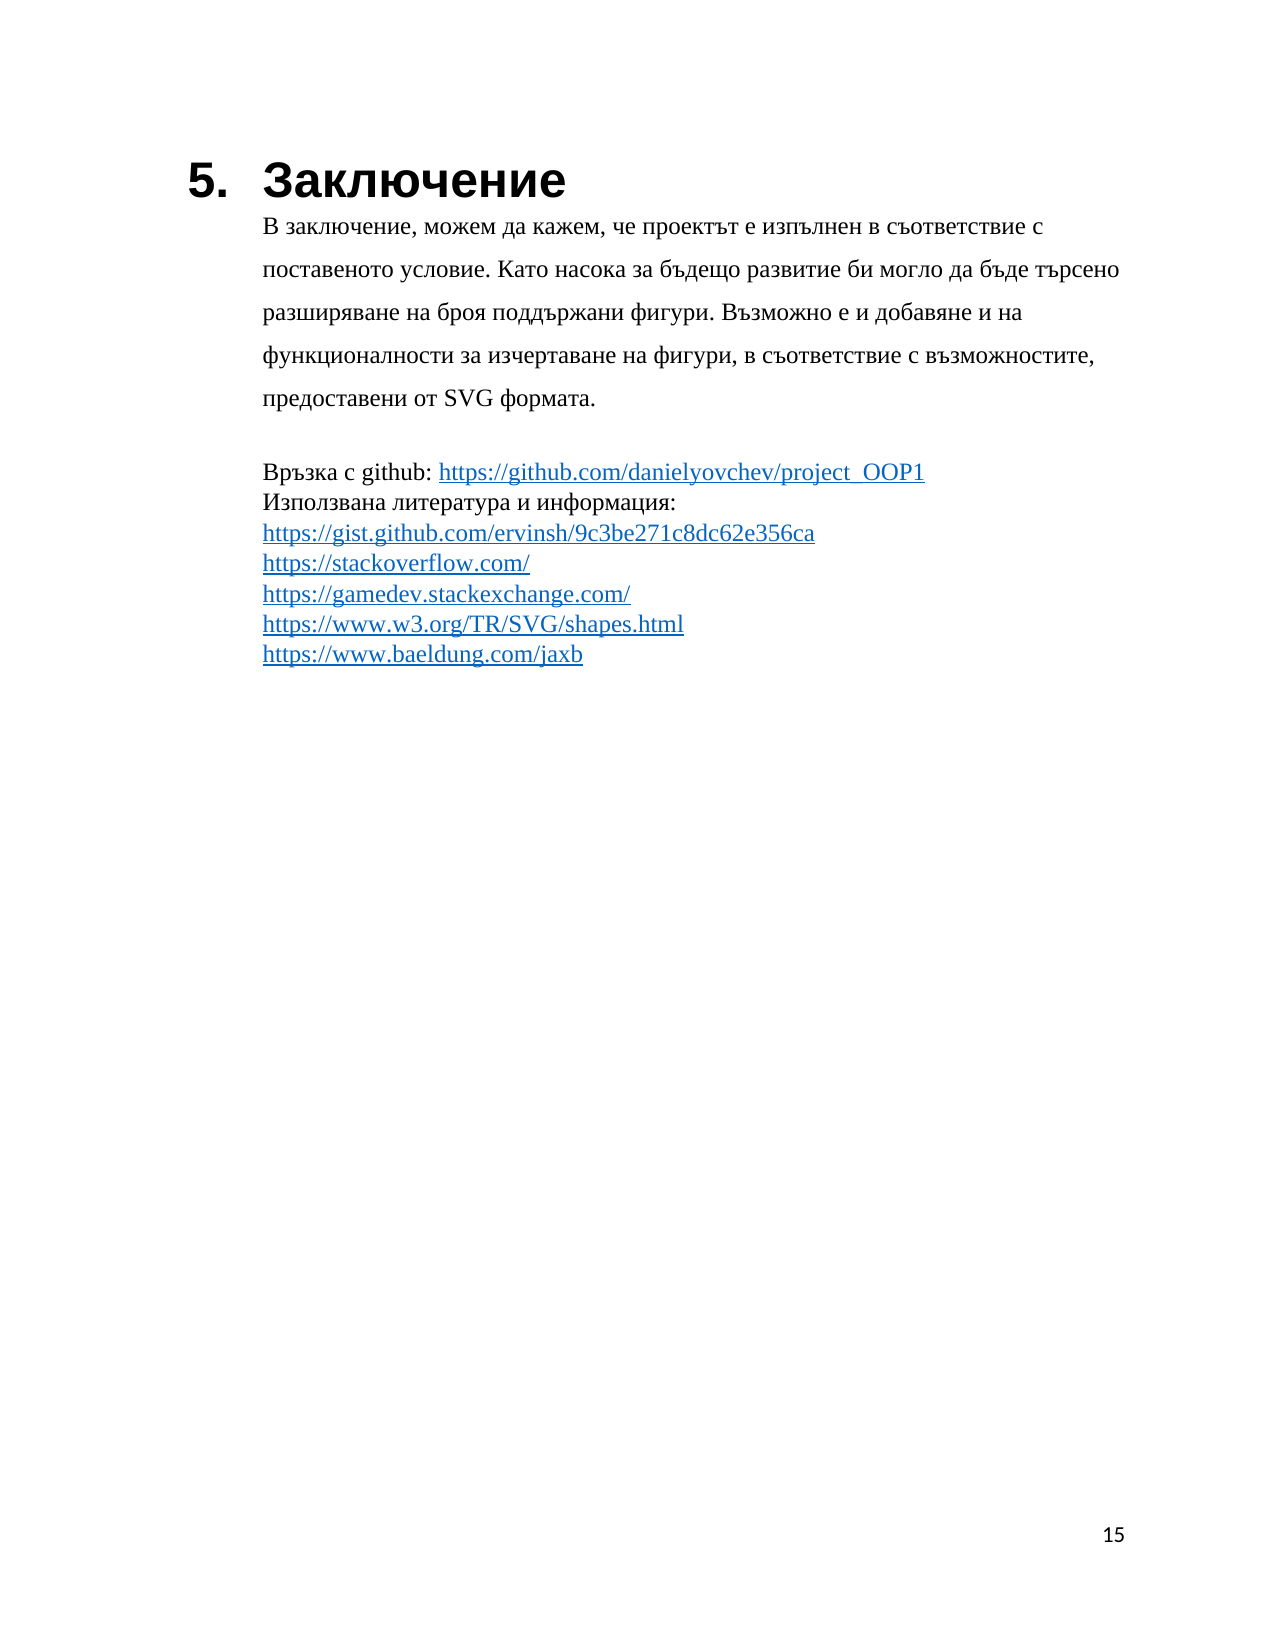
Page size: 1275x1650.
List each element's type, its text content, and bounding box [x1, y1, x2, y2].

list https://gamedev.stackexchange.com/ [262, 579, 1125, 607]
list Заключение [187, 150, 1125, 207]
list https://gist.github.com/ervinsh/9c3be271c8dc62e356ca [262, 518, 1125, 547]
list https://www.baeldung.com/jaxb [262, 639, 1125, 668]
list Връзка с github: https://github.com/danielyovchev/project_OOP1 [262, 457, 1125, 486]
list В заключение, можем да кажем, че проектът е изпълнен в съответствие с поставеното условие. Като насока за бъдещо развитие би могло да бъде търсено разширяване на броя поддържани фигури. Възможно е и добавяне и на функционалности за изчертаване на фигури, в съответствие с възможностите, предоставени от SVG формата. [262, 211, 1125, 412]
list Използвана литература и информация: [262, 487, 1125, 516]
list https://stackoverflow.com/ [262, 548, 1125, 577]
list https://www.w3.org/TR/SVG/shapes.html [262, 609, 1125, 638]
